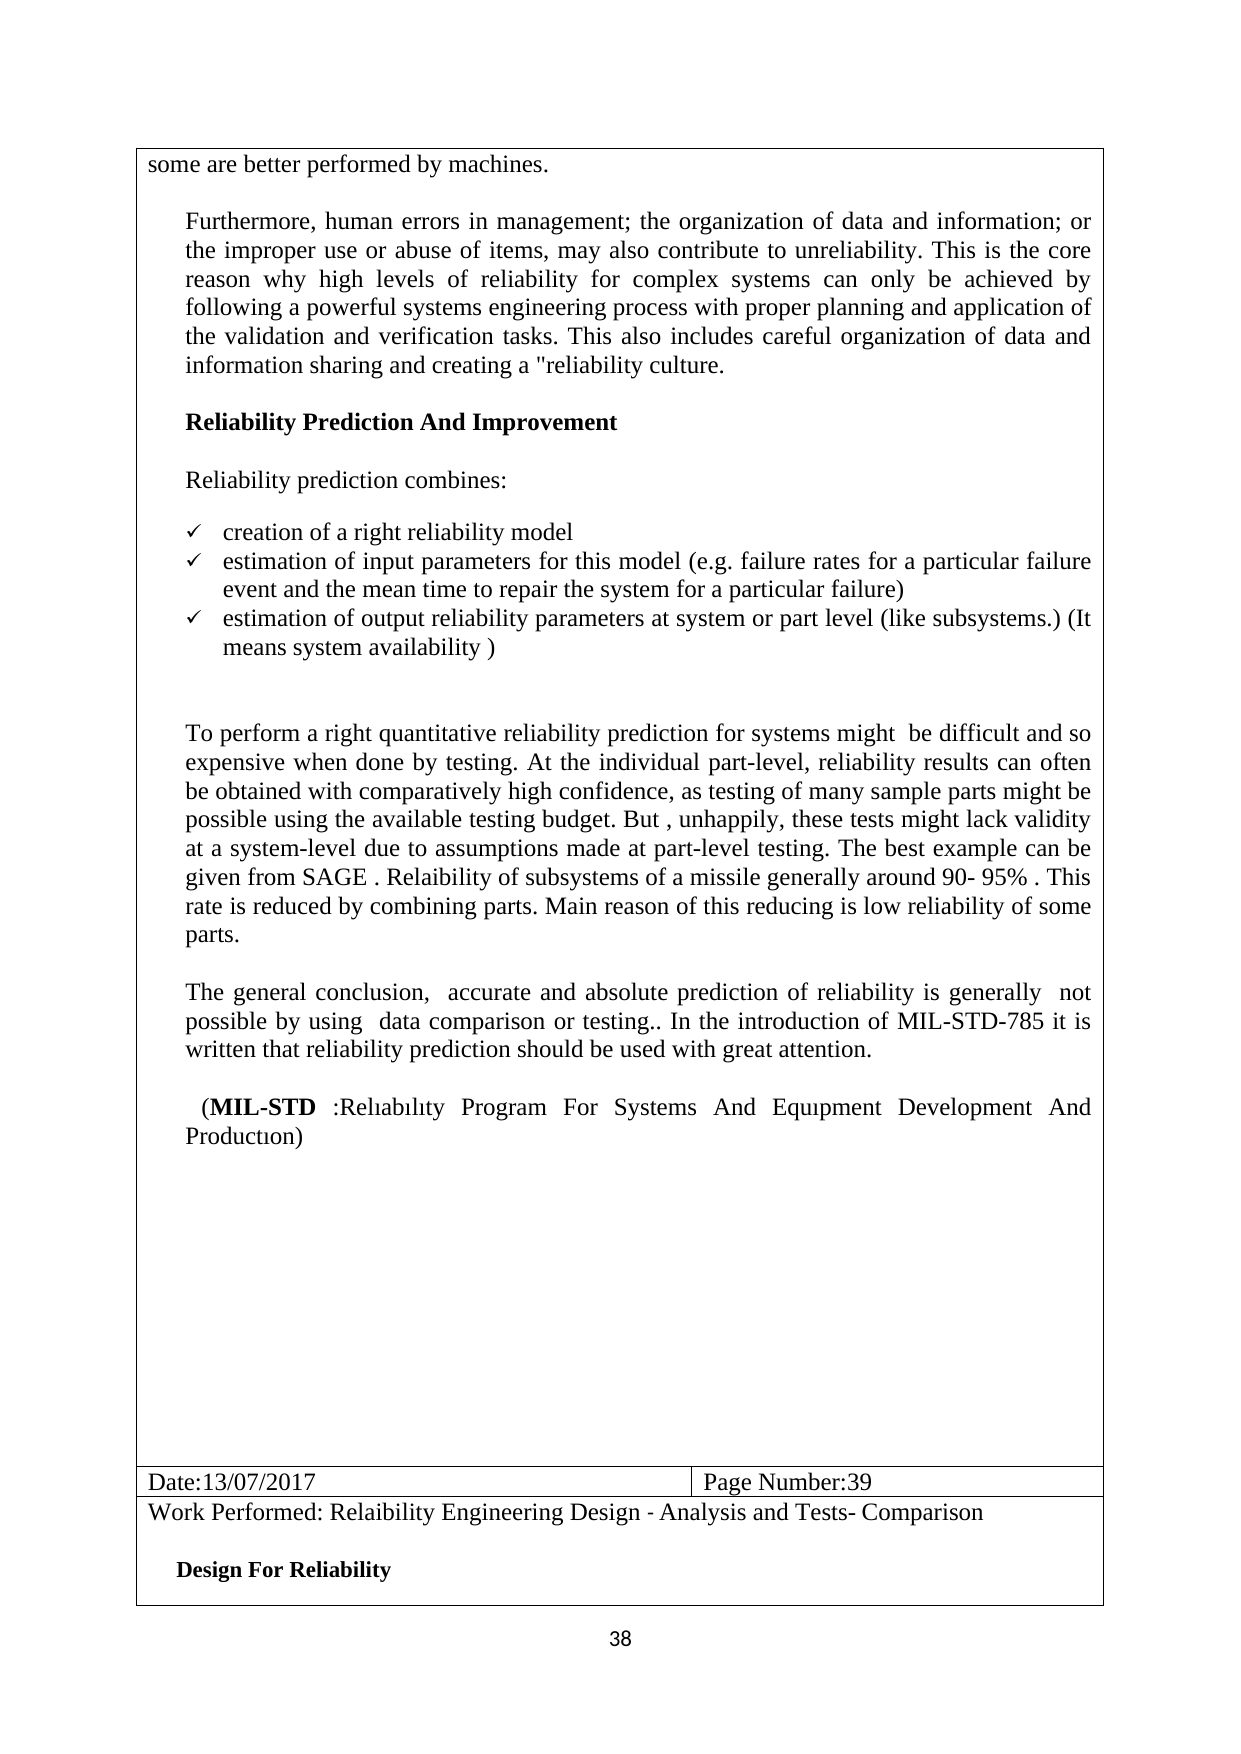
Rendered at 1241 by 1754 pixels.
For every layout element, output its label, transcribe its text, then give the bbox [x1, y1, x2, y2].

table_cell Date:13/07/2017 [137, 1467, 691, 1496]
table_cell Page Number:39 [692, 1467, 1103, 1496]
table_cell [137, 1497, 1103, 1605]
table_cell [137, 149, 1103, 1466]
